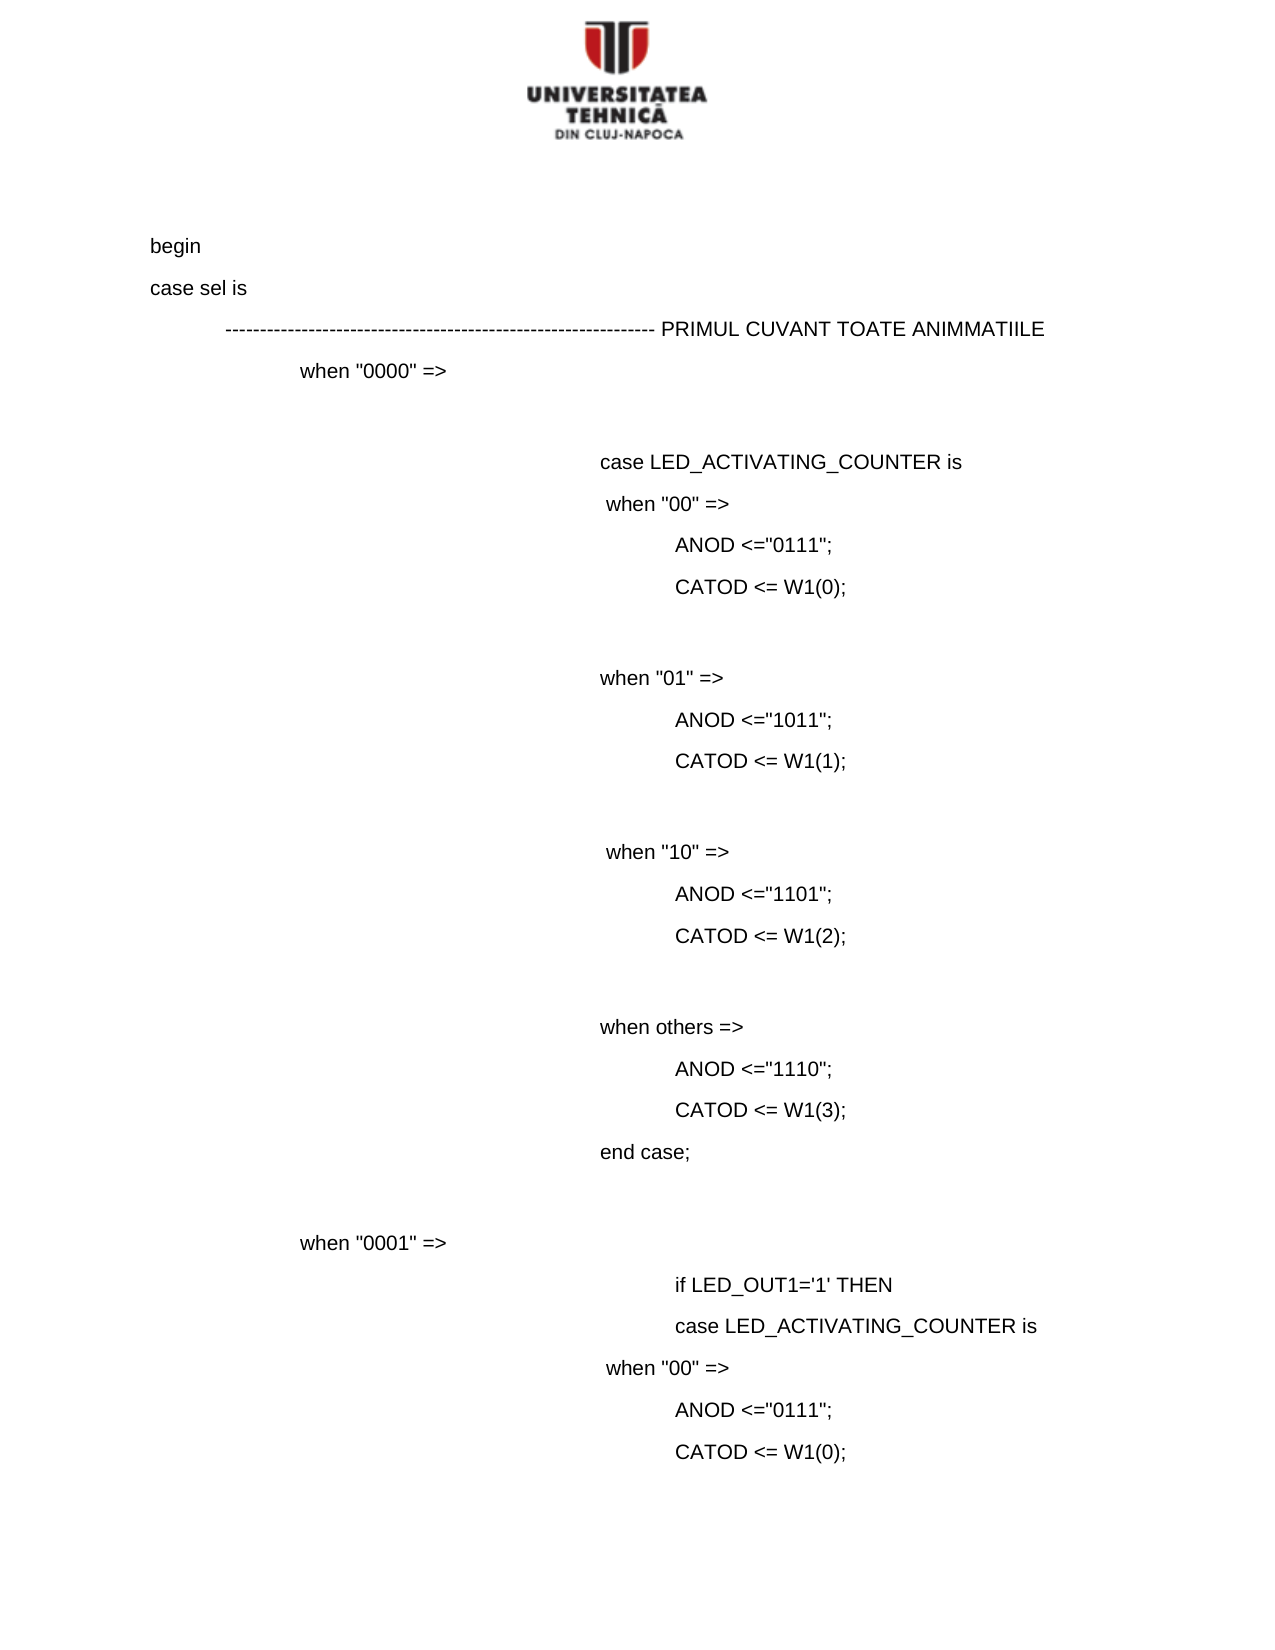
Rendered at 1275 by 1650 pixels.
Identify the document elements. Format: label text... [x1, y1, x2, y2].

text CATOD <= W1(3); [150, 1098, 1125, 1122]
text case LED_ACTIVATING_COUNTER is [150, 450, 1125, 474]
text when "00" => [150, 491, 1125, 515]
text when "01" => [150, 666, 1125, 690]
text CATOD <= W1(0); [150, 1439, 1125, 1463]
text when "10" => [150, 840, 1125, 864]
text ANOD <="0111"; [150, 1398, 1125, 1422]
text end case; [150, 1140, 1125, 1164]
text when "0000" => [150, 359, 1125, 383]
picture [501, 12, 734, 151]
text ANOD <="1011"; [150, 708, 1125, 732]
text begin [150, 233, 1125, 257]
text -------------------------------------------------------------- PRIMUL CUVANT TOATE ANIMMATIILE [150, 317, 1125, 341]
text CATOD <= W1(2); [150, 924, 1125, 948]
text ANOD <="1101"; [150, 882, 1125, 906]
text CATOD <= W1(1); [150, 749, 1125, 773]
text if LED_OUT1='1' THEN [150, 1272, 1125, 1296]
text when "0001" => [150, 1231, 1125, 1255]
text ANOD <="1110"; [150, 1056, 1125, 1080]
text case sel is [150, 275, 1125, 299]
text when others => [150, 1014, 1125, 1038]
text case LED_ACTIVATING_COUNTER is [150, 1314, 1125, 1338]
text CATOD <= W1(0); [150, 575, 1125, 599]
text ANOD <="0111"; [150, 533, 1125, 557]
text when "00" => [150, 1356, 1125, 1380]
